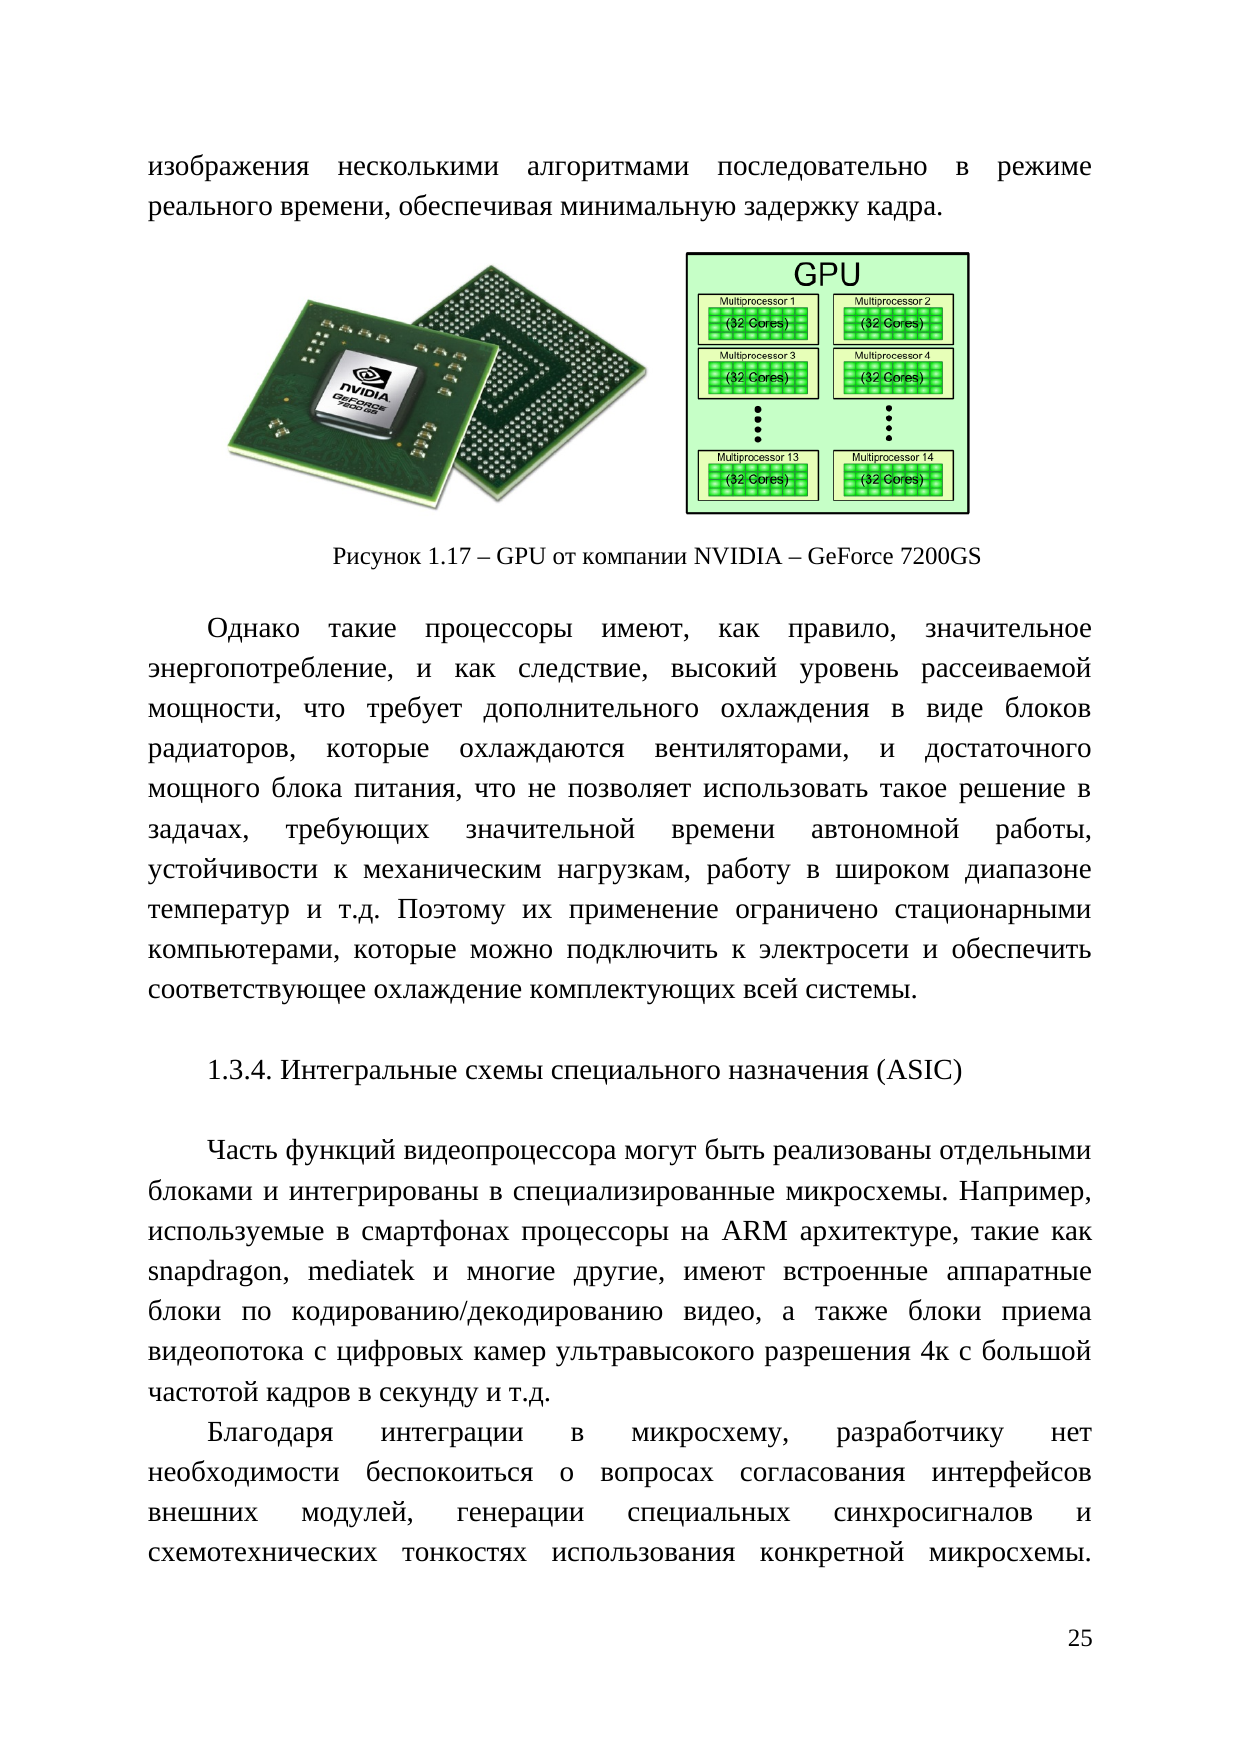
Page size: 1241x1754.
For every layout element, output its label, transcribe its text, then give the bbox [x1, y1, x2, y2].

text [148, 1414, 1092, 1568]
list Интегральные схемы специального назначения (ASIC) [207, 1052, 1092, 1086]
text Часть функций видеопроцессора могут быть реализованы отдельными блоками и интегрированы в специализированные микросхемы. Например, используемые в смартфонах процессоры на ARM архитектуре, такие как snapdragon, mediatek и многие другие, имеют встроенные аппаратные блоки по кодированию/декодированию видео, а также блоки приема видеопотока с цифровых камер ультравысокого разрешения 4к с большой частотой кадров в секунду и т.д. [148, 1132, 1092, 1407]
text Рисунок 1.17 – GPU от компании NVIDIA – GeForce 7200GS [148, 541, 1092, 569]
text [148, 148, 1092, 221]
picture [221, 228, 1003, 536]
text Однако такие процессоры имеют, как правило, значительное энергопотребление, и как следствие, высокий уровень рассеиваемой мощности, что требует дополнительного охлаждения в виде блоков радиаторов, которые охлаждаются вентиляторами, и достаточного мощного блока питания, что не позволяет использовать такое решение в задачах, требующих значительной времени автономной работы, устойчивости к механическим нагрузкам, работу в широком диапазоне температур и т.д. Поэтому их применение ограничено стационарными компьютерами, которые можно подключить к электросети и обеспечить соответствующее охлаждение комплектующих всей системы. [148, 610, 1092, 1005]
